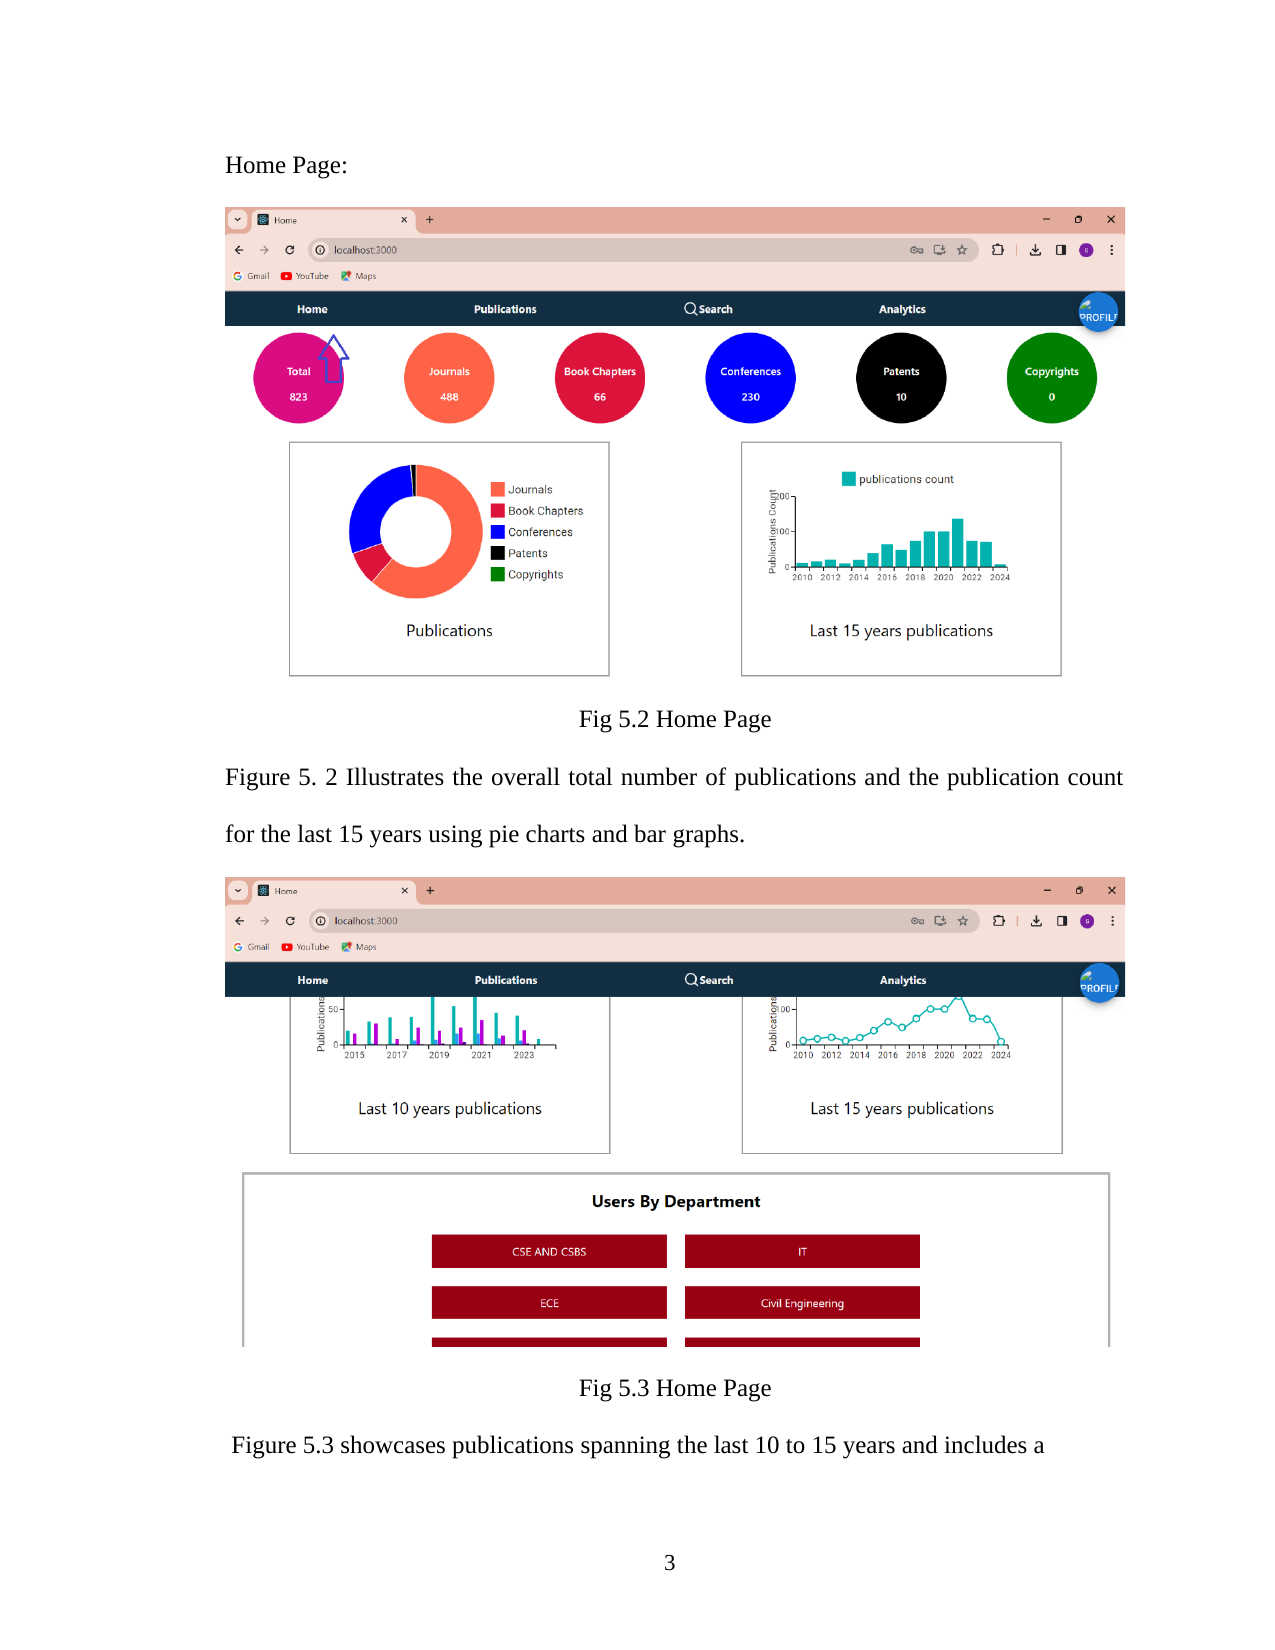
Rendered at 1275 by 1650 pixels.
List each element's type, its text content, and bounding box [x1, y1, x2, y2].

picture [225, 877, 1125, 1347]
text Fig 5.2 Home Page [225, 704, 1125, 733]
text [225, 1430, 1125, 1459]
picture [225, 207, 1125, 679]
text Fig 5.3 Home Page [225, 1373, 1125, 1402]
text Figure 5. 2 Illustrates the overall total number of publications and the publication count for the last 15 years using pie charts and bar graphs. [225, 762, 1125, 848]
text Home Page: [225, 150, 1125, 179]
